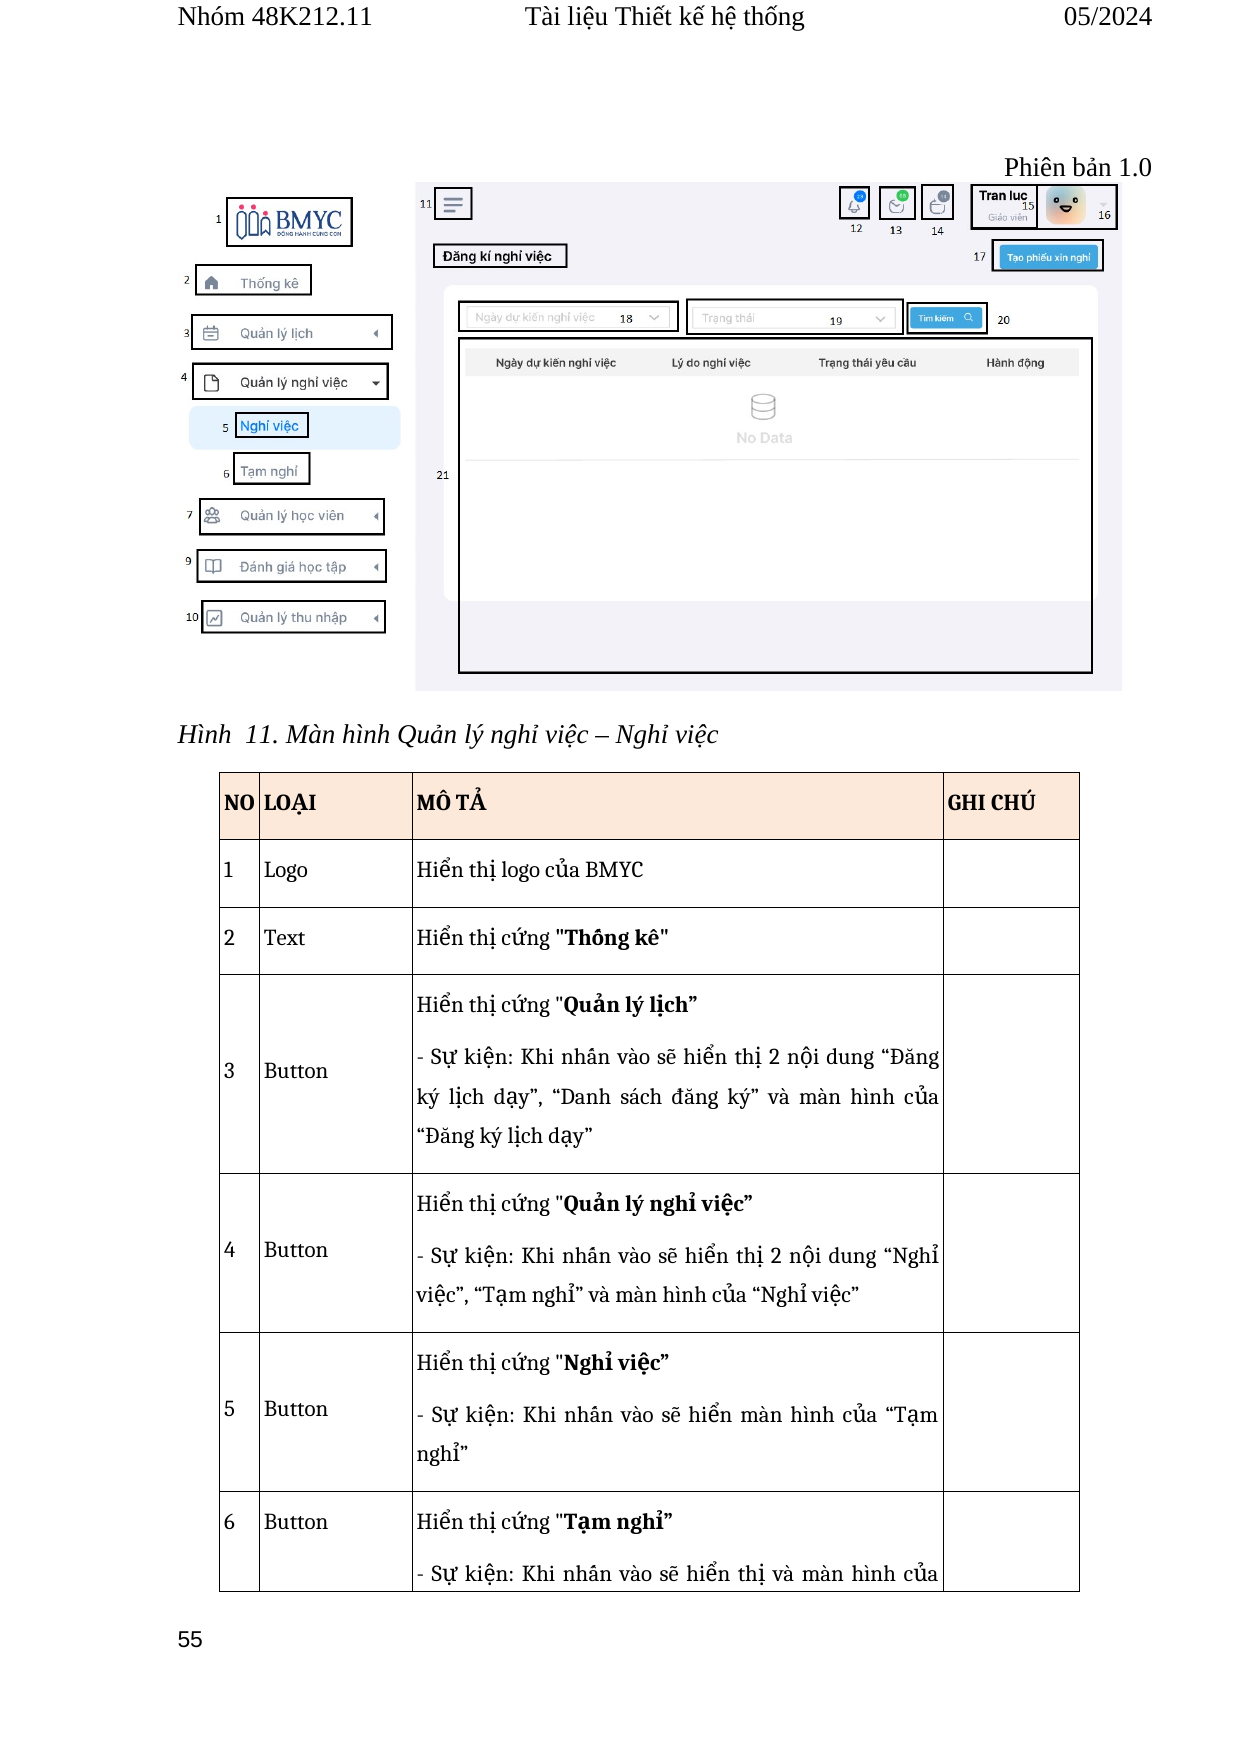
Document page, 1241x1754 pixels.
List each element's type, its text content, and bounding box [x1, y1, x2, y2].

table_cell Button [260, 1333, 412, 1491]
table_cell Button [260, 1492, 412, 1591]
table_cell 3 [220, 975, 259, 1173]
table_cell Logo [260, 840, 412, 907]
table_cell 4 [220, 1174, 259, 1332]
table_cell [944, 975, 1079, 1173]
table_header MÔ TẢ [413, 773, 943, 839]
table_cell Hiển thị logo của BMYC [413, 840, 943, 907]
table_cell [944, 1333, 1079, 1491]
table_cell Text [260, 908, 412, 974]
table_header LOẠI [260, 773, 412, 839]
table_cell [944, 840, 1079, 907]
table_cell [413, 1492, 943, 1591]
table_cell 6 [220, 1492, 259, 1591]
table_cell Hiển thị cứng "Quản lý nghỉ việc” - Sự kiện: Khi nhấn vào sẽ hiển thị 2 nội dung “Nghỉ việc”, “Tạm nghỉ” và màn hình của “Nghỉ việc” [413, 1174, 943, 1332]
table_cell [944, 908, 1079, 974]
table_cell 5 [220, 1333, 259, 1491]
table_cell Hiển thị cứng "Thống kê" [413, 908, 943, 974]
table_cell 2 [220, 908, 259, 974]
table_cell Button [260, 1174, 412, 1332]
table_cell Hiển thị cứng "Nghỉ việc” - Sự kiện: Khi nhấn vào sẽ hiển màn hình của “Tạm nghỉ” [413, 1333, 943, 1491]
table_cell [944, 1174, 1079, 1332]
table_cell [944, 1492, 1079, 1591]
table_cell 1 [220, 840, 259, 907]
picture [177, 182, 1123, 691]
table_cell Button [260, 975, 412, 1173]
table_header GHI CHÚ [944, 773, 1079, 839]
table_cell Hiển thị cứng "Quản lý lịch” - Sự kiện: Khi nhấn vào sẽ hiển thị 2 nội dung “Đăng ký lịch dạy”, “Danh sách đăng ký” và màn hình của “Đăng ký lịch dạy” [413, 975, 943, 1173]
table_header NO [220, 773, 259, 839]
